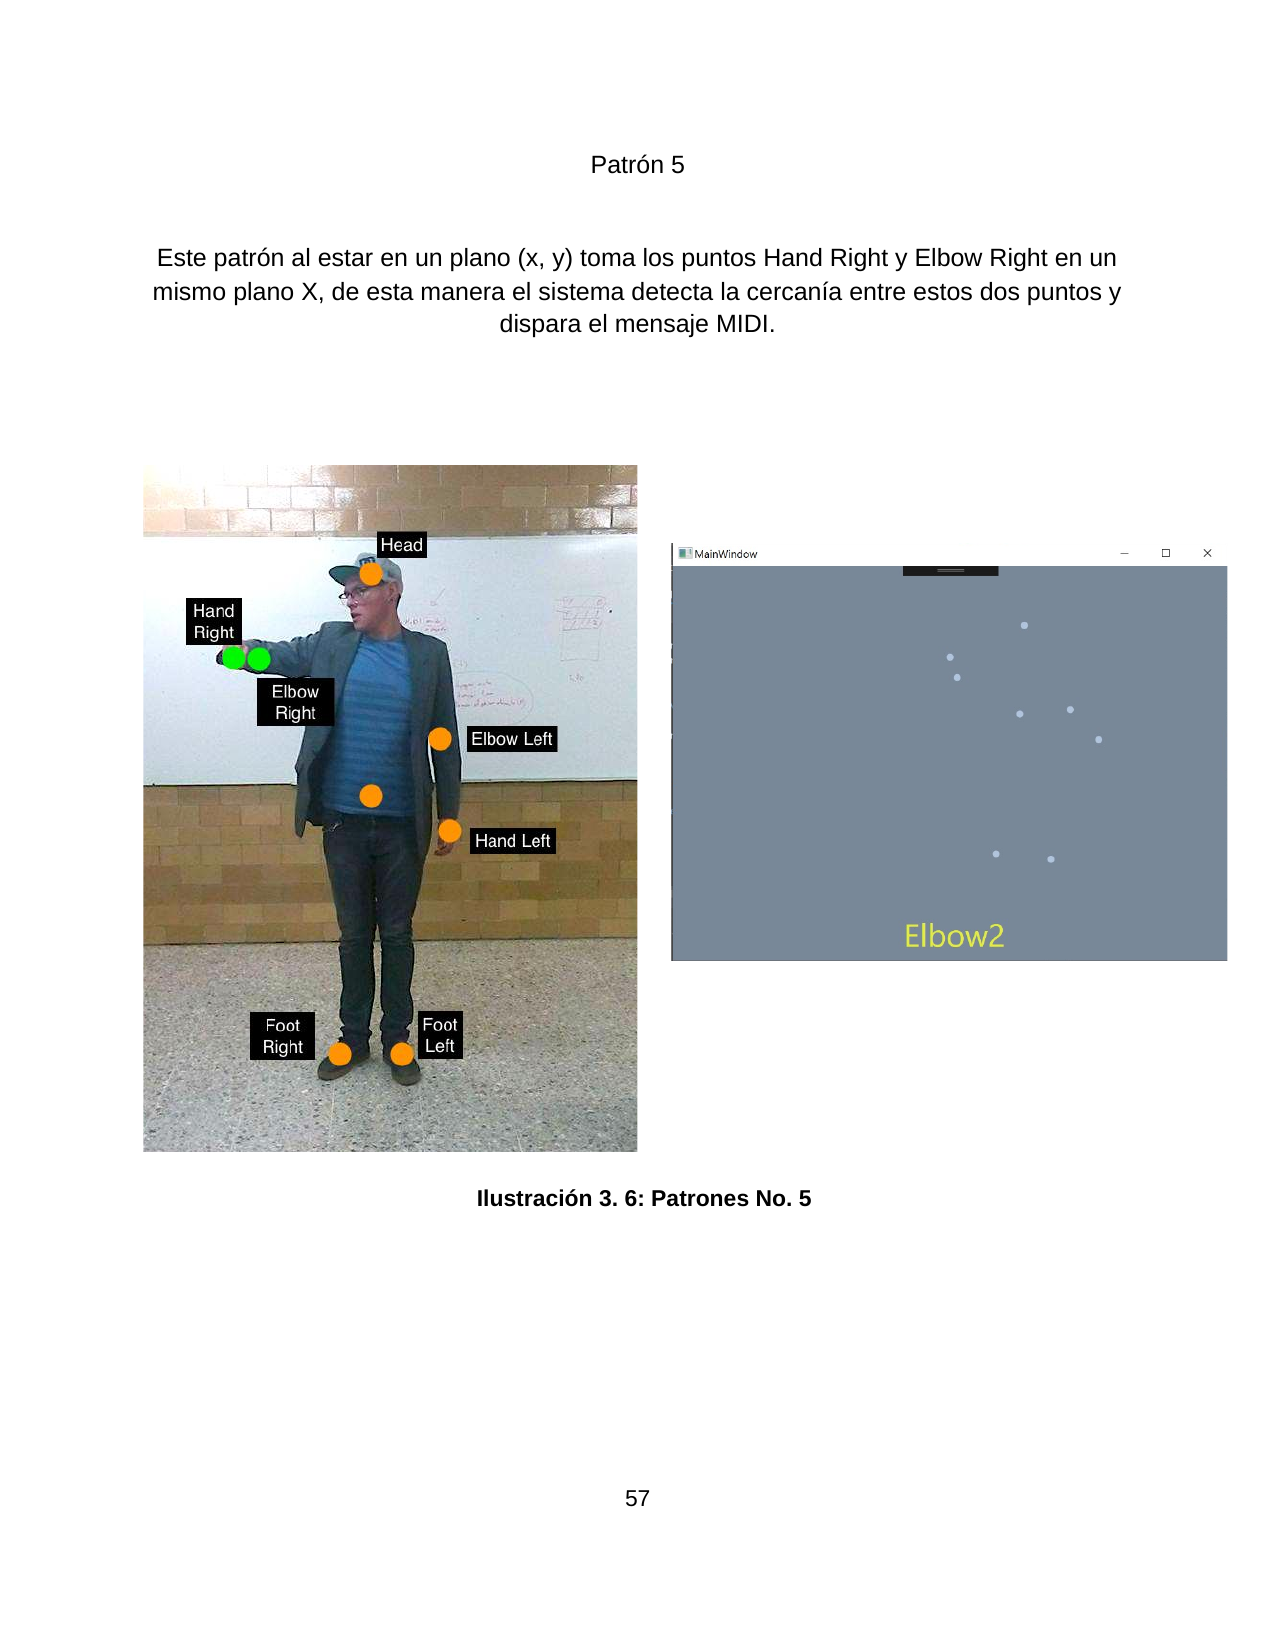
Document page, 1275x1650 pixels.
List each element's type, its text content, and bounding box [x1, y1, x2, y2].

picture [143, 465, 638, 1152]
text Este patrón al estar en un plano (x, y) toma los puntos Hand Right y Elbow Right en un mismo plano X, de esta manera el sistema detecta la cercanía entre estos dos puntos y dispara el mensaje MIDI. [133, 243, 1142, 338]
text Patrón 5 [133, 150, 1142, 179]
picture [671, 543, 1228, 961]
